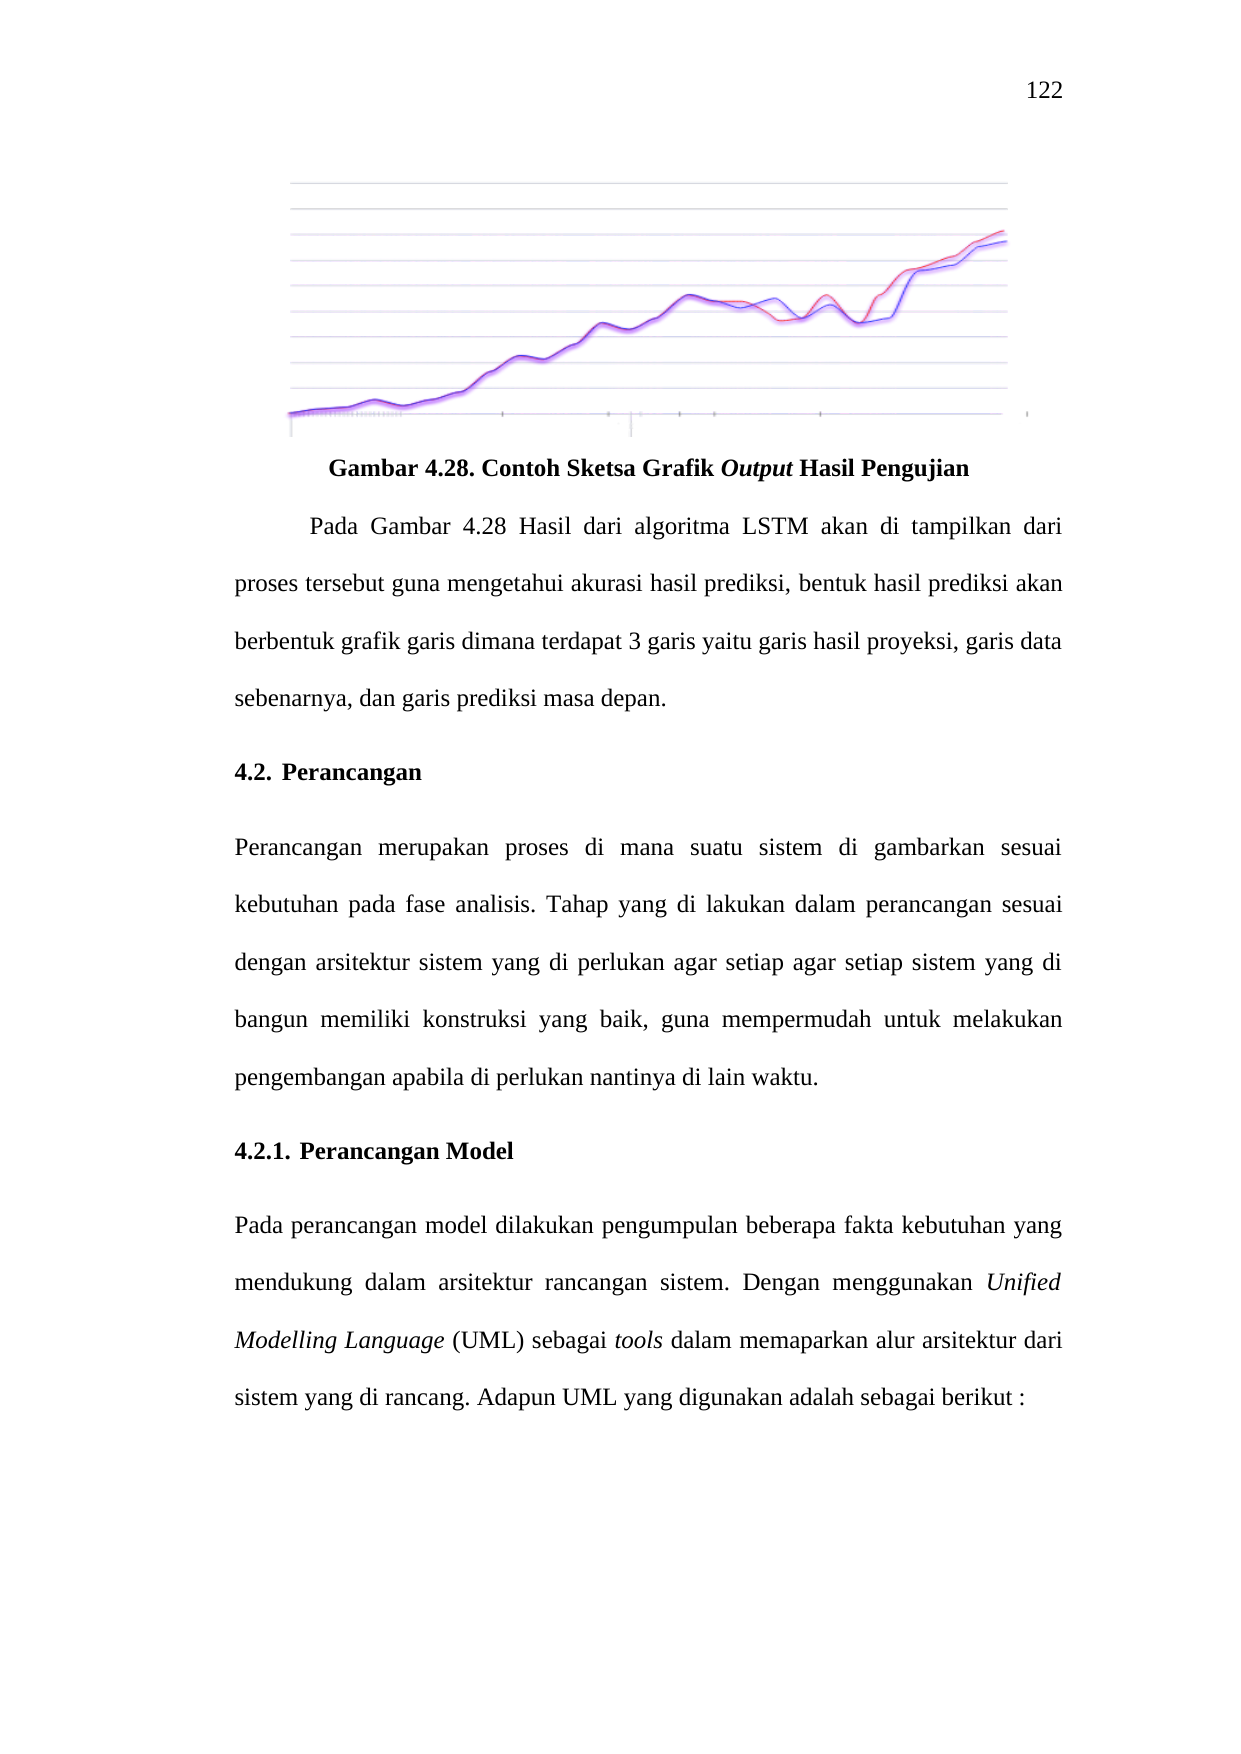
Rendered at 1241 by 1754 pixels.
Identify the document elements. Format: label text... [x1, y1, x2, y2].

text Perancangan merupakan proses di mana suatu sistem di gambarkan sesuai kebutuhan pada fase analisis. Tahap yang di lakukan dalam perancangan sesuai dengan arsitektur sistem yang di perlukan agar setiap agar setiap sistem yang di bangun memiliki konstruksi yang baik, guna mempermudah untuk melakukan pengembangan apabila di perlukan nantinya di lain waktu. [234, 832, 1063, 1090]
subtitle Perancangan [234, 757, 1063, 786]
picture [262, 177, 1036, 437]
text Pada perancangan model dilakukan pengumpulan beberapa fakta kebutuhan yang mendukung dalam arsitektur rancangan sistem. Dengan menggunakan Unified Modelling Language (UML) sebagai tools dalam memaparkan alur arsitektur dari sistem yang di rancang. Adapun UML yang digunakan adalah sebagai berikut : [234, 1210, 1063, 1411]
subtitle Perancangan Model [234, 1136, 1063, 1164]
